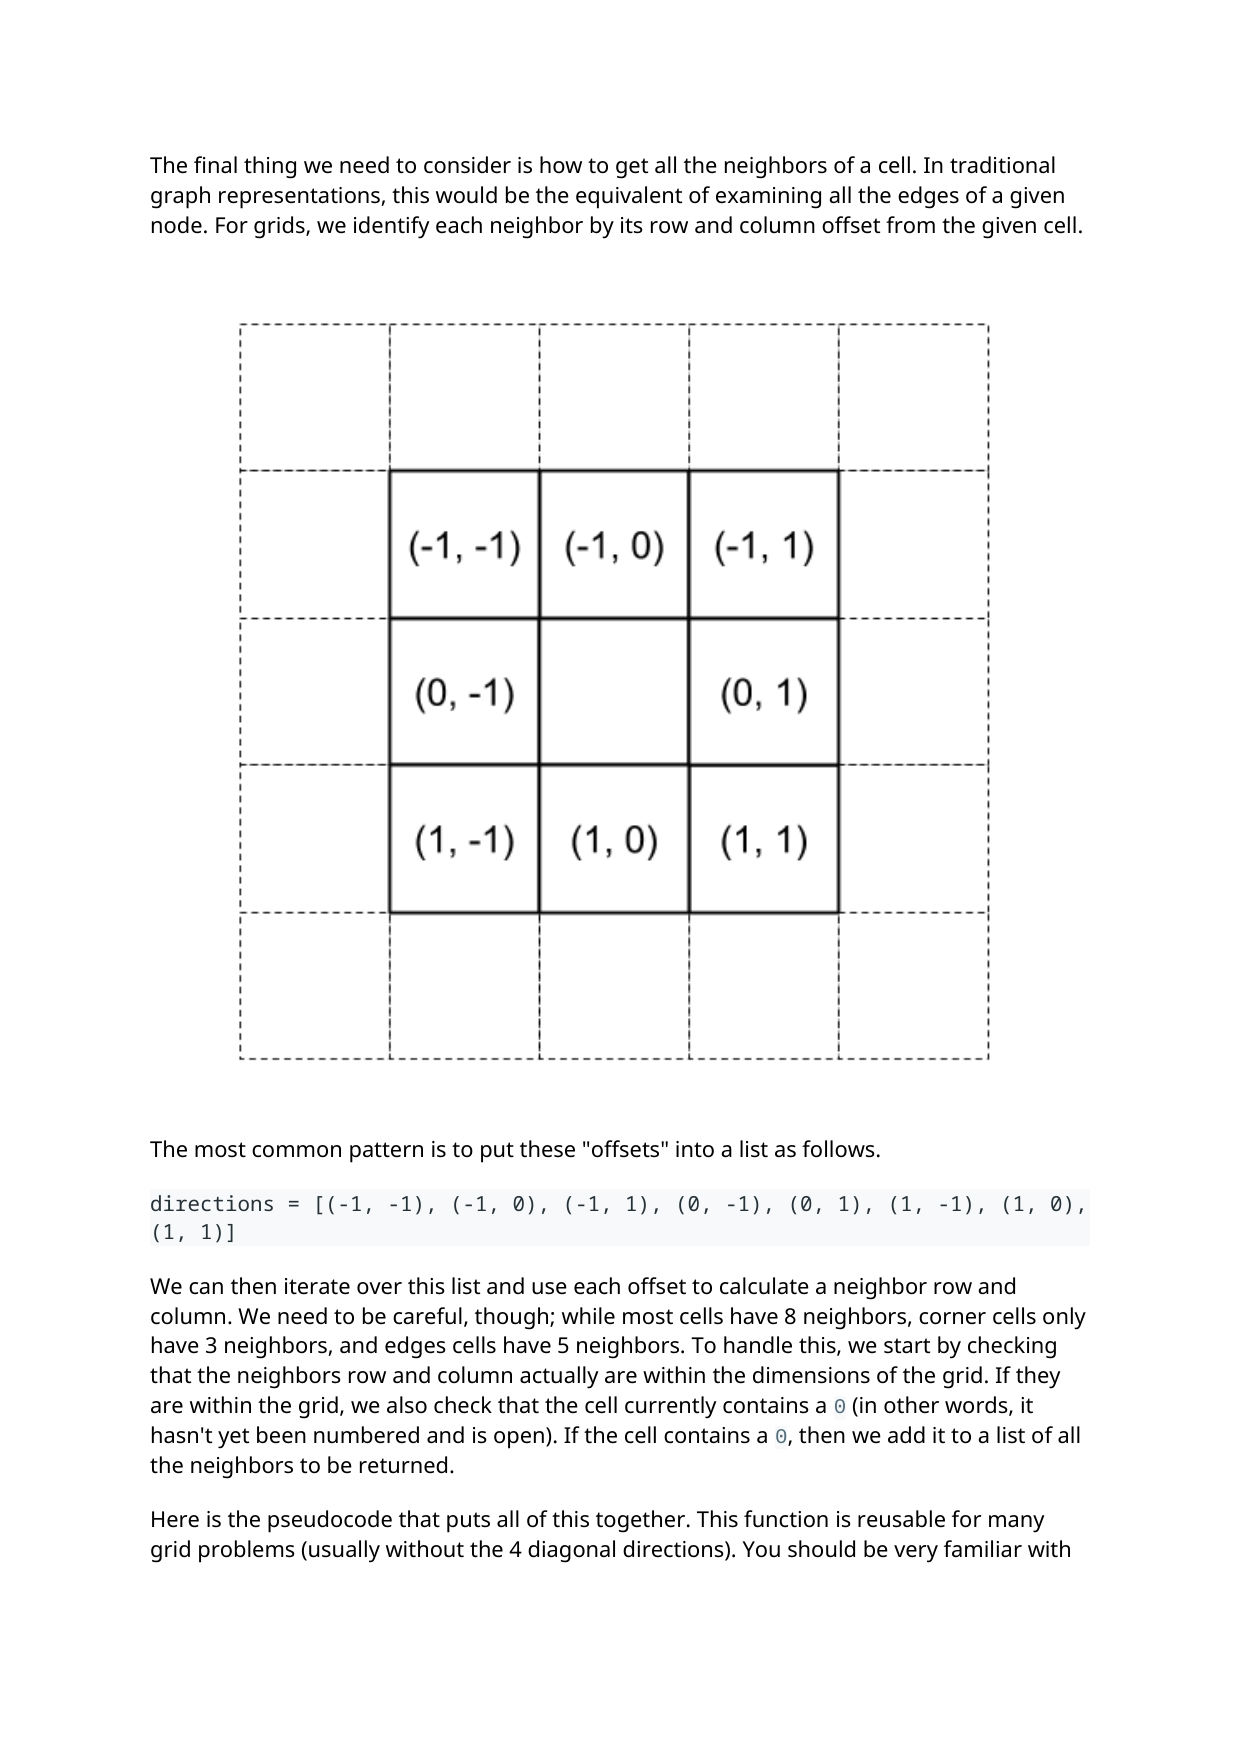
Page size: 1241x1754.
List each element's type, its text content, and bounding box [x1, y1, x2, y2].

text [150, 1504, 1090, 1564]
text The final thing we need to consider is how to get all the neighbors of a cell. In traditional graph representations, this would be the equivalent of examining all the edges of a given node. For grids, we identify each neighbor by its row and column offset from the given cell. [150, 150, 1090, 239]
text The most common pattern is to put these "offsets" into a list as follows. [150, 1134, 1090, 1164]
text directions = [(-1, -1), (-1, 0), (-1, 1), (0, -1), (0, 1), (1, -1), (1, 0), (1, 1)] [150, 1189, 1090, 1246]
picture [150, 264, 1091, 1110]
text We can then iterate over this list and use each offset to calculate a neighbor row and column. We need to be careful, though; while most cells have 8 neighbors, corner cells only have 3 neighbors, and edges cells have 5 neighbors. To handle this, we start by checking that the neighbors row and column actually are within the dimensions of the grid. If they are within the grid, we also check that the cell currently contains a 0 (in other words, it hasn't yet been numbered and is open). If the cell contains a 0, then we add it to a list of all the neighbors to be returned. [150, 1271, 1090, 1479]
